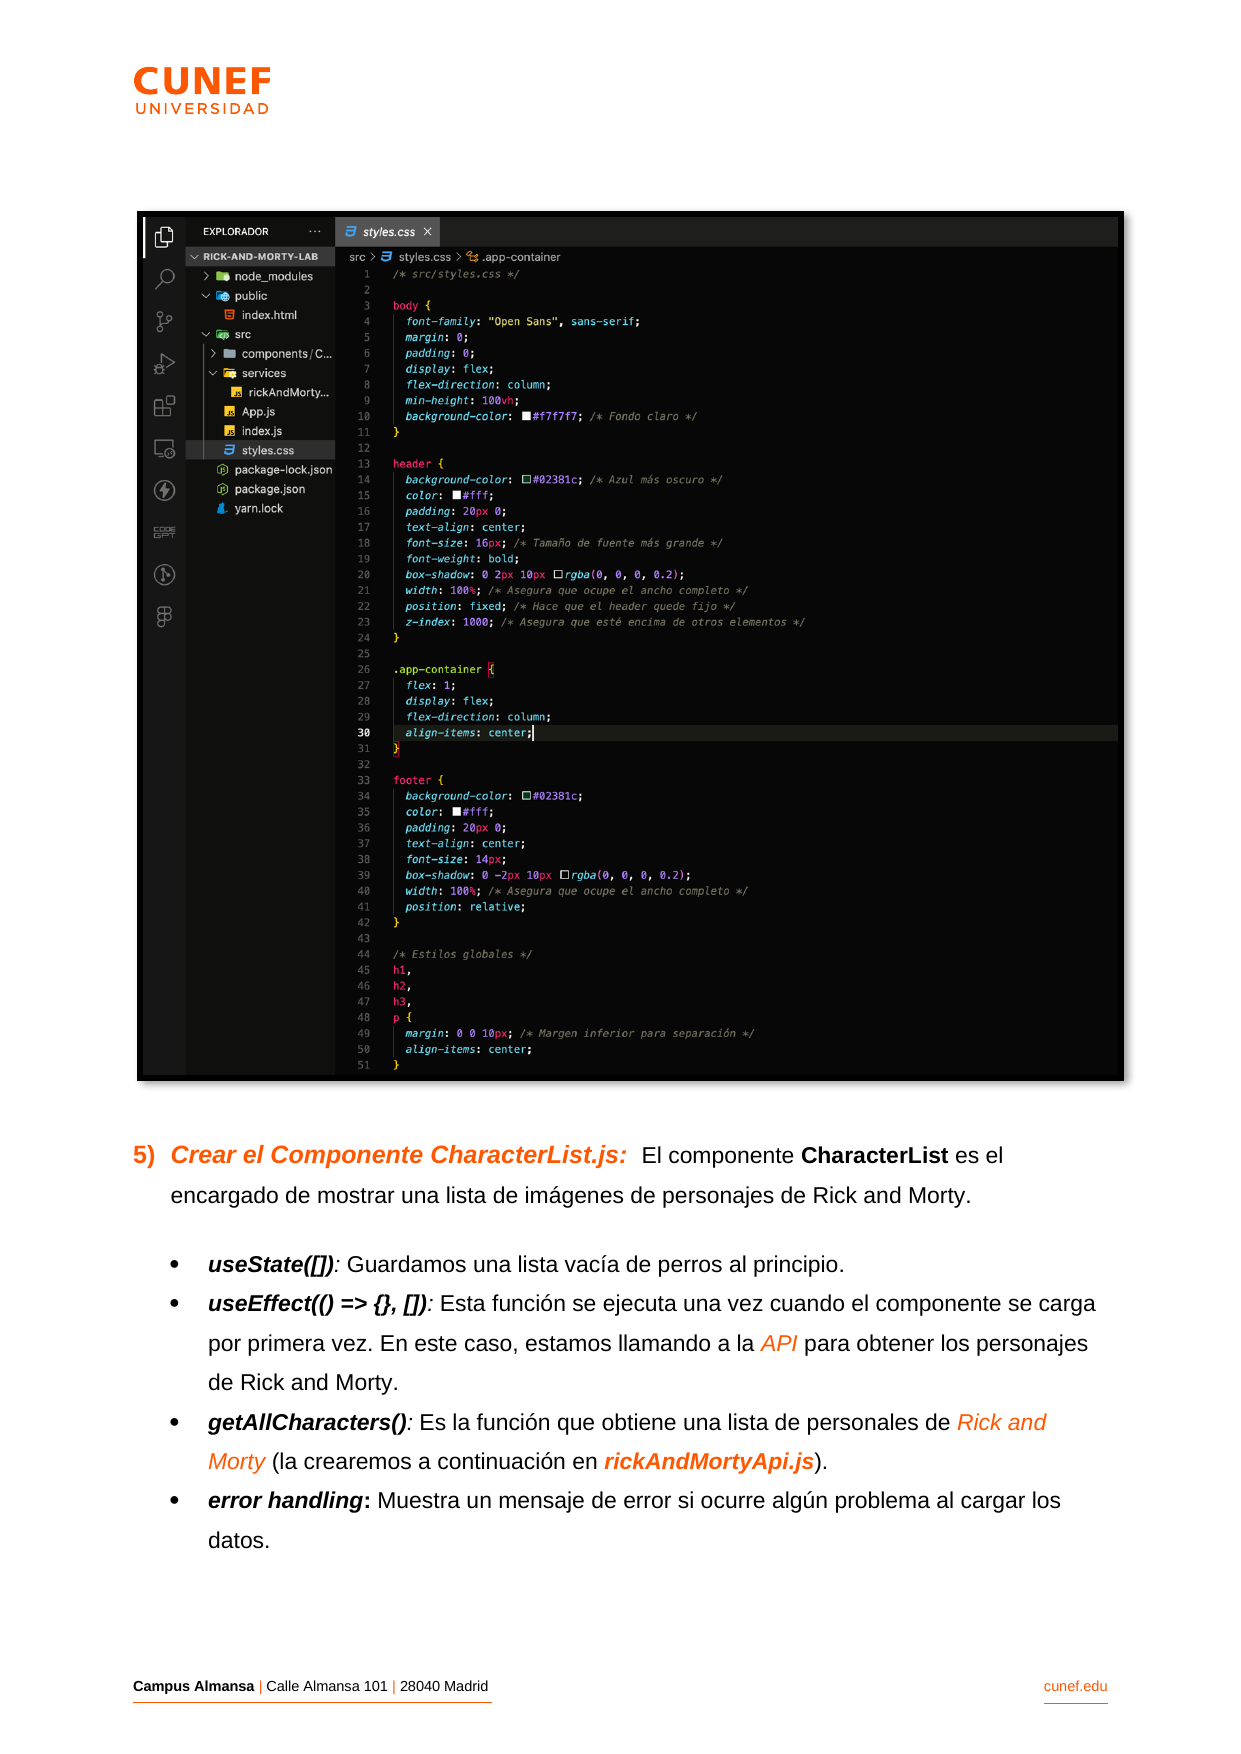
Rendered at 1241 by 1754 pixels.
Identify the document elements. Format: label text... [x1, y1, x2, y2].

picture [109, 62, 294, 141]
list useState([]): Guardamos una lista vacía de perros al principio. [170, 1251, 1107, 1277]
list useEffect(() => {}, []): Esta función se ejecuta una vez cuando el componente se carga por primera vez. En este caso, estamos llamando a la API para obtener los personajes de Rick and Morty. [170, 1290, 1107, 1395]
list Crear el Componente CharacterList.js: El componente CharacterList es el encargado de mostrar una lista de imágenes de personajes de Rick and Morty. [133, 1140, 1107, 1208]
list getAllCharacters(): Es la función que obtiene una lista de personales de Rick and Morty (la crearemos a continuación en rickAndMortyApi.js). [170, 1408, 1107, 1474]
picture [143, 217, 1118, 1075]
list error handling: Muestra un mensaje de error si ocurre algún problema al cargar los datos. [170, 1487, 1107, 1553]
